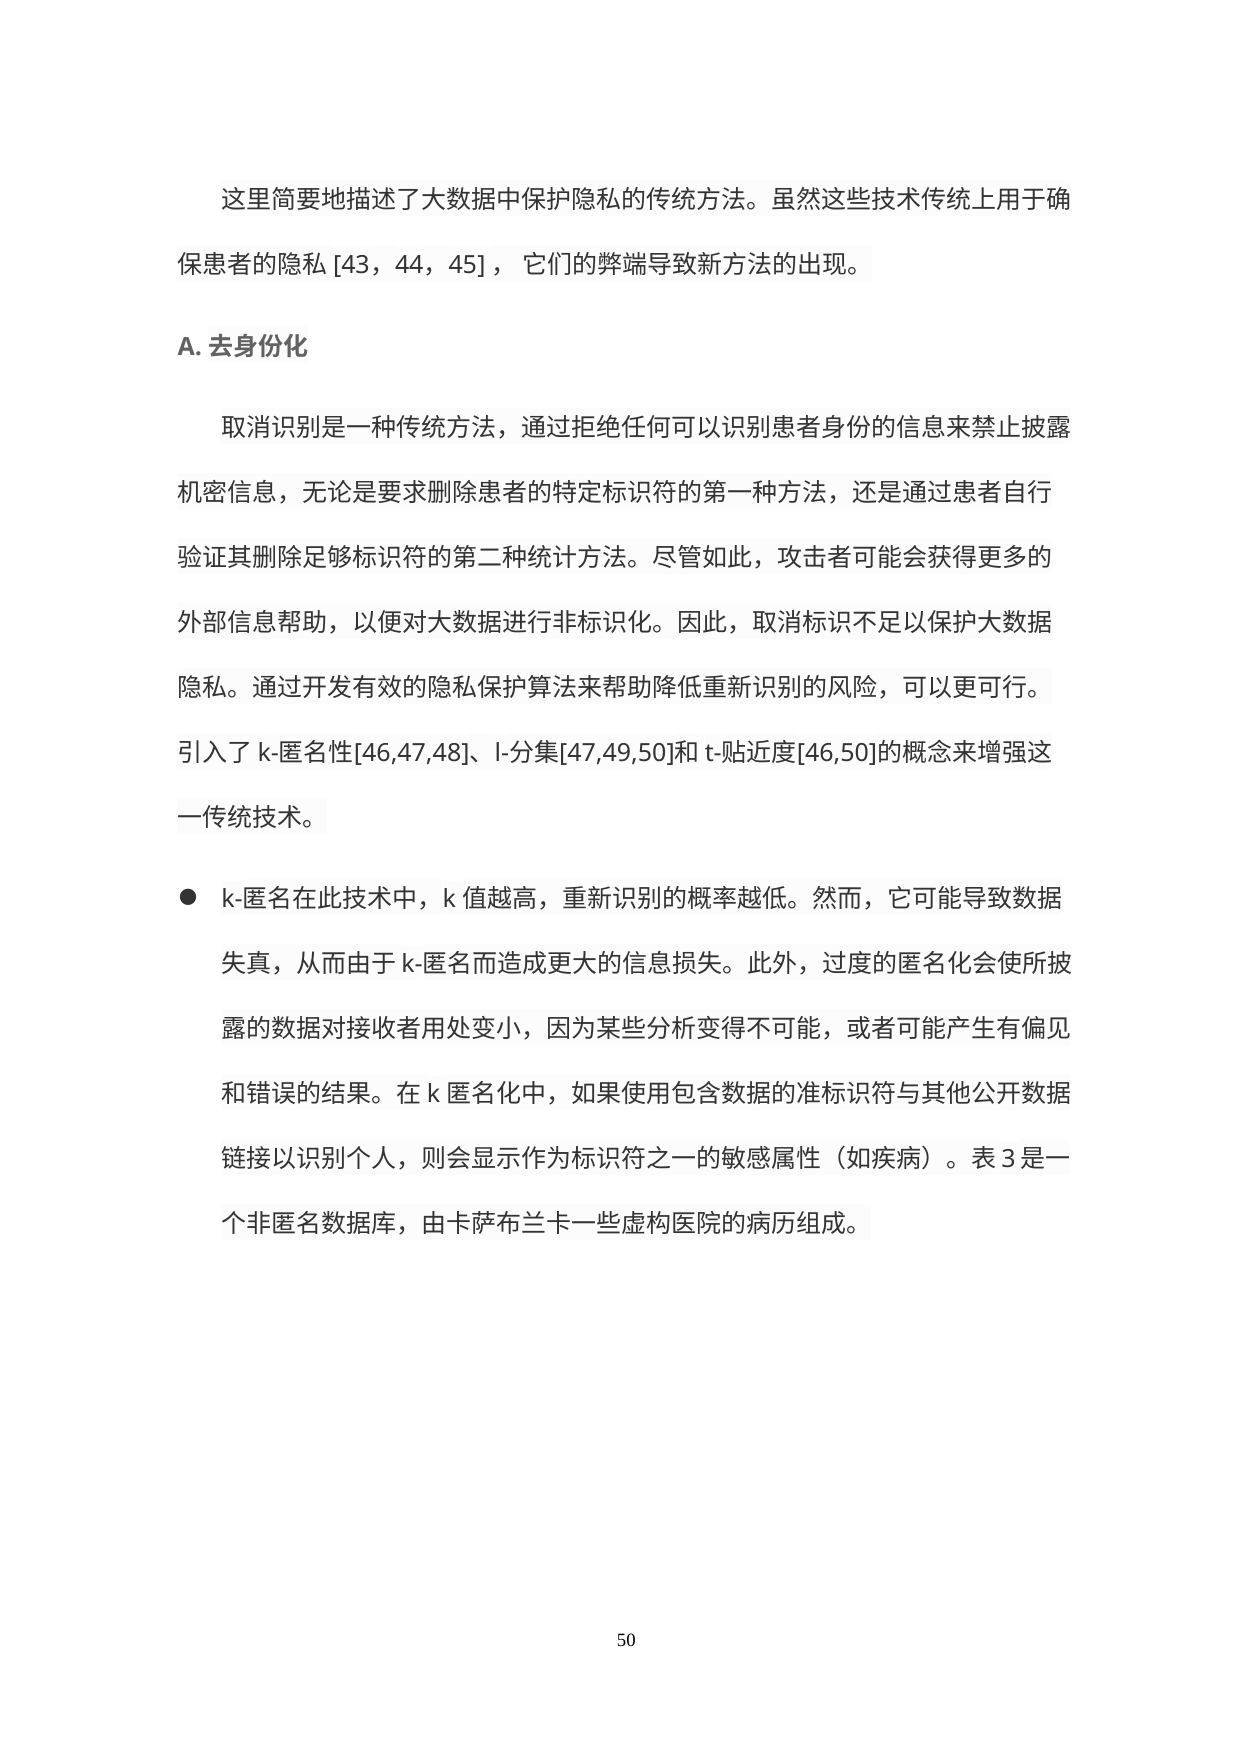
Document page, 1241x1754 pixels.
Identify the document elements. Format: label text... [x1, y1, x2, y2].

list 这里简要地描述了大数据中保护隐私的传统方法。虽然这些技术传统上用于确保患者的隐私 [43，44，45] ， 它们的弊端导致新方法的出现。 [177, 165, 1075, 295]
list 去身份化 [177, 312, 1075, 377]
list 取消识别是一种传统方法，通过拒绝任何可以识别患者身份的信息来禁止披露机密信息，无论是要求删除患者的特定标识符的第一种方法，还是通过患者自行验证其删除足够标识符的第二种统计方法。尽管如此，攻击者可能会获得更多的外部信息帮助，以便对大数据进行非标识化。因此，取消标识不足以保护大数据隐私。通过开发有效的隐私保护算法来帮助降低重新识别的风险，可以更可行。引入了k-匿名性[46,47,48]、l-分集[47,49,50]和t-贴近度[46,50]的概念来增强这一传统技术。 [177, 393, 1075, 848]
list k-匿名在此技术中，k 值越高，重新识别的概率越低。然而，它可能导致数据失真，从而由于k-匿名而造成更大的信息损失。此外，过度的匿名化会使所披露的数据对接收者用处变小，因为某些分析变得不可能，或者可能产生有偏见和错误的结果。在 k 匿名化中，如果使用包含数据的准标识符与其他公开数据链接以识别个人，则会显示作为标识符之一的敏感属性（如疾病）。表3是一个非匿名数据库，由卡萨布兰卡一些虚构医院的病历组成。 [177, 864, 1075, 1254]
